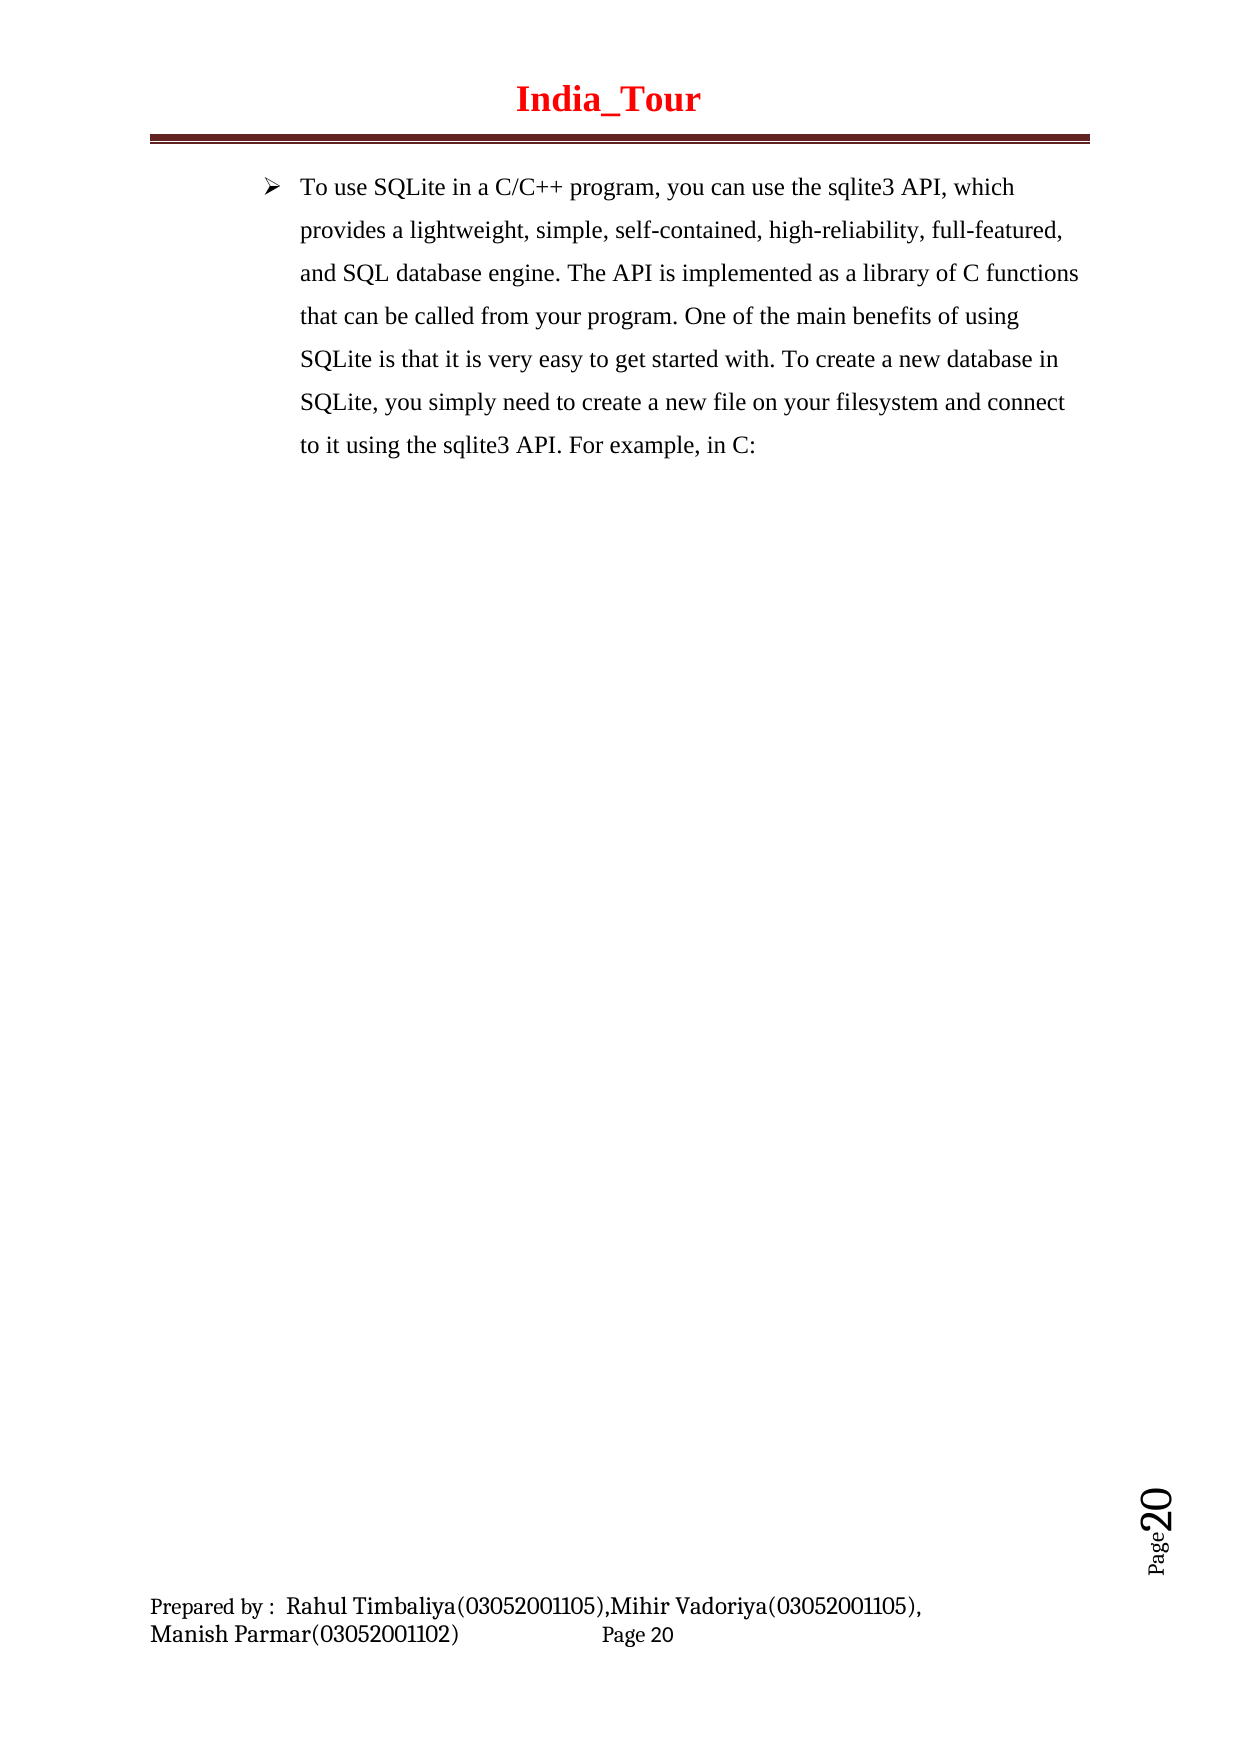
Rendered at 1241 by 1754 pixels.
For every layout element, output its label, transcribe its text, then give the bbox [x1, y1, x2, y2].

list To use SQLite in a C/C++ program, you can use the sqlite3 API, which provides a lightweight, simple, self-contained, high-reliability, full-featured, and SQL database engine. The API is implemented as a library of C functions that can be called from your program. One of the main benefits of using SQLite is that it is very easy to get started with. To create a new database in SQLite, you simply need to create a new file on your filesystem and connect to it using the sqlite3 API. For example, in C: [262, 172, 1090, 459]
